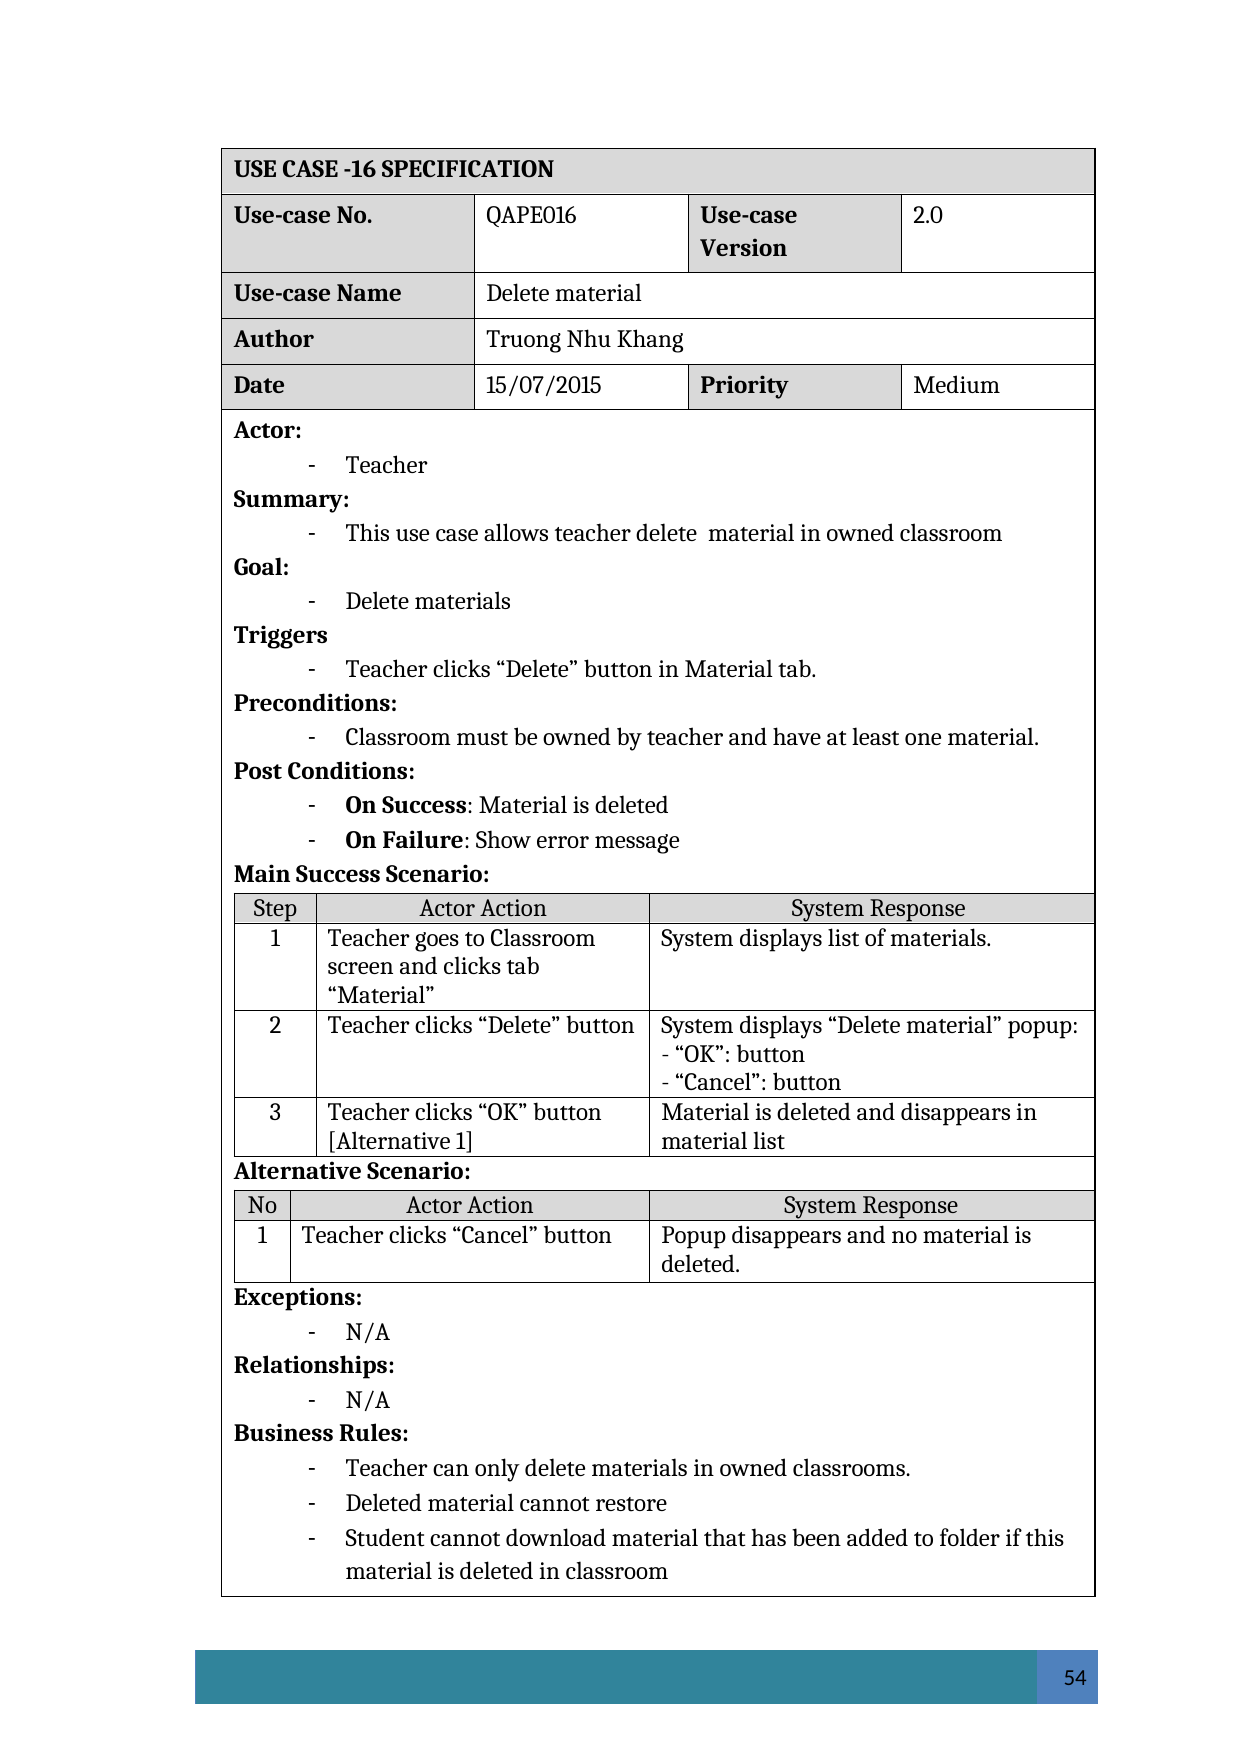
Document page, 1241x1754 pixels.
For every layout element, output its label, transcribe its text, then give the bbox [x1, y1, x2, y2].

table_cell Priority [689, 365, 901, 409]
table_cell Truong Nhu Khang [475, 319, 1094, 364]
table_cell 15/07/2015 [475, 365, 688, 409]
table_cell Use-case No. [222, 195, 474, 272]
table_cell Delete material [475, 273, 1094, 318]
table_cell Actor: Teacher Summary: This use case allows teacher delete material in owned classroom Goal: Delete materials Triggers Teacher clicks “Delete” button in Material tab. Preconditions: Classroom must be owned by teacher and have at least one material. Post Conditions: On Success: Material is deleted On Failure: Show error message Main Success Scenario: Alternative Scenario: Exceptions: N/A Relationships: N/A Business Rules: Teacher can only delete materials in owned classrooms. Deleted material cannot restore Student cannot download material that has been added to folder if this material is deleted in classroom [222, 410, 1094, 1596]
table_cell QAPE016 [475, 195, 688, 272]
table_cell Use-case Version [689, 195, 901, 272]
table_cell Author [222, 319, 474, 364]
table_cell Medium [902, 365, 1094, 409]
table_cell Date [222, 365, 474, 409]
table_cell 2.0 [902, 195, 1094, 272]
table_header USE CASE -16 SPECIFICATION [222, 149, 1094, 193]
table_cell Use-case Name [222, 273, 474, 318]
